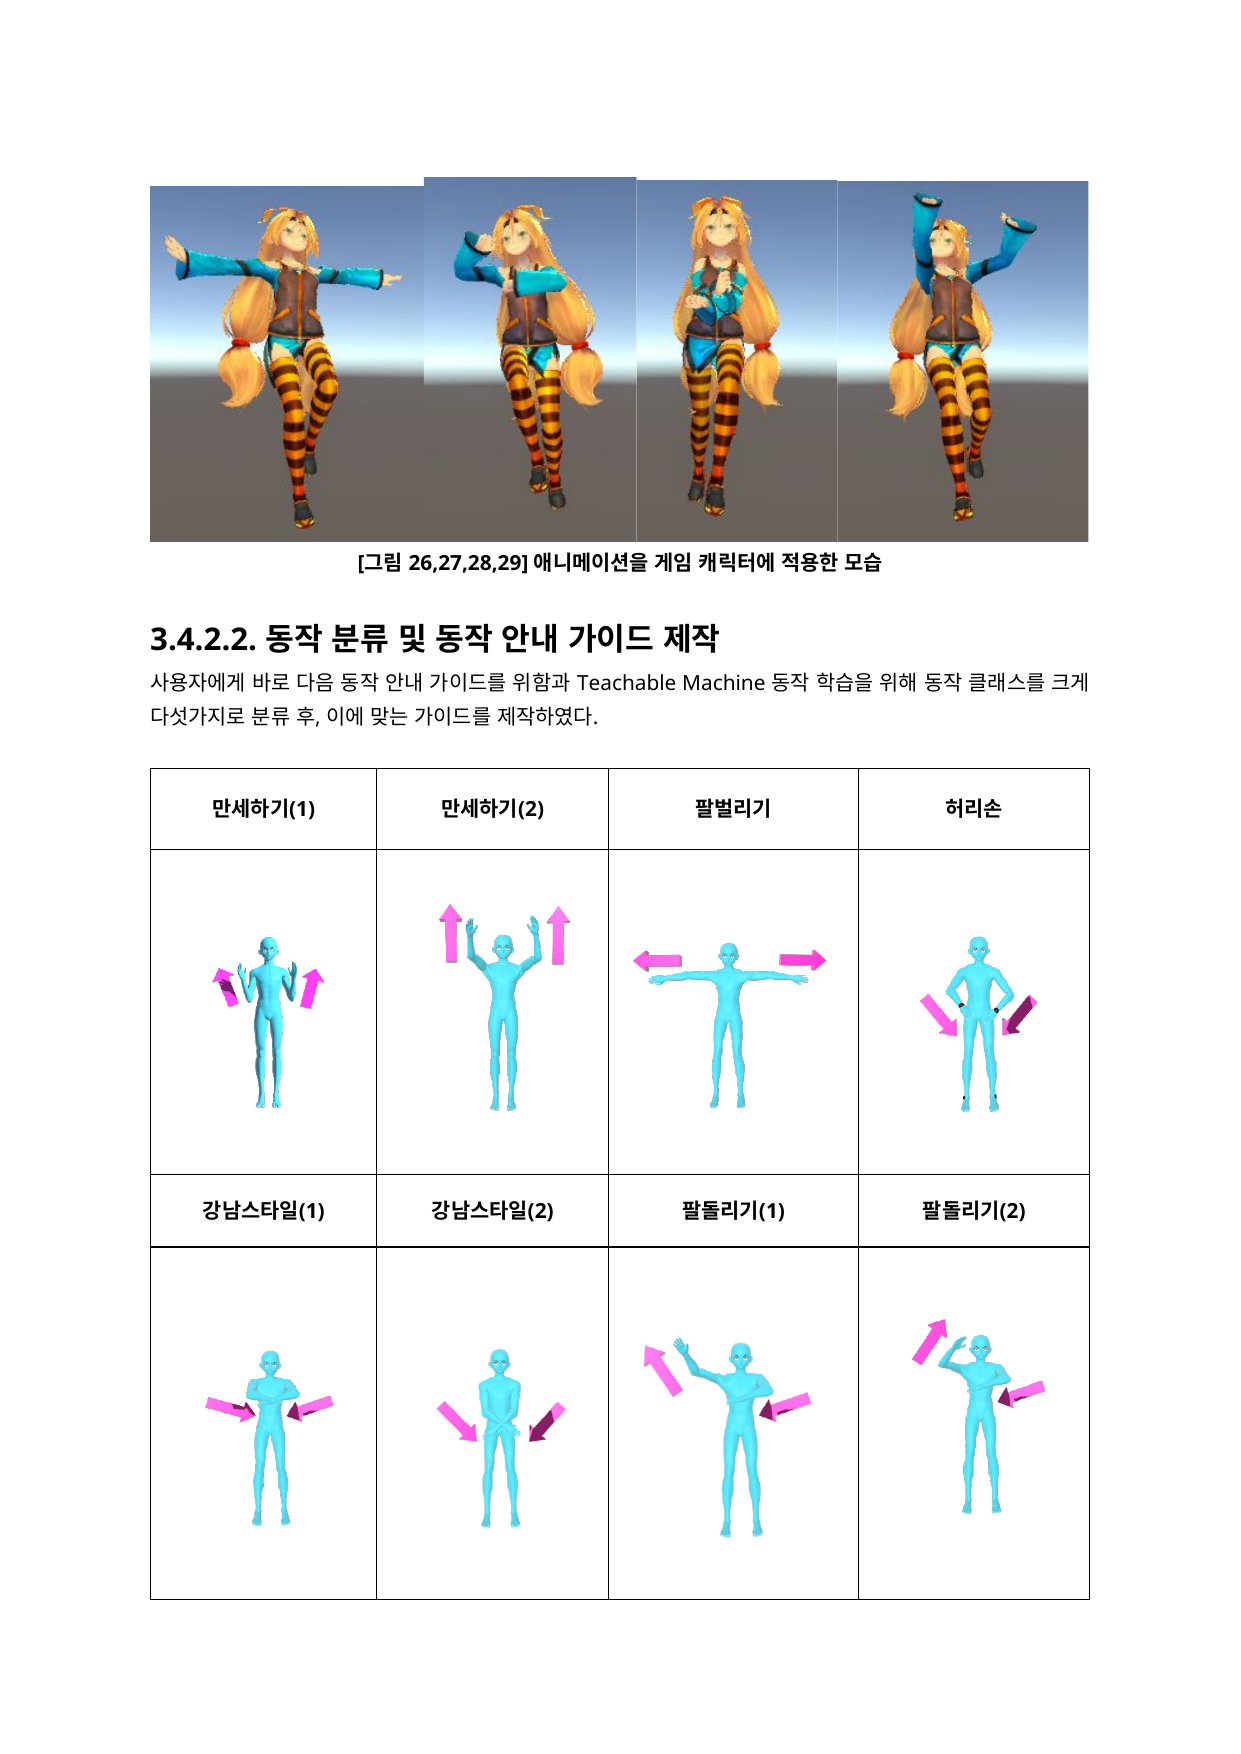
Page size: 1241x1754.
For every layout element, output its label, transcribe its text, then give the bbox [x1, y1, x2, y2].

picture [625, 861, 842, 1159]
table_cell [151, 850, 376, 1174]
table_cell [377, 1248, 608, 1599]
table_cell [377, 850, 608, 1174]
table_cell 팔돌리기(2) [859, 1175, 1089, 1246]
picture [161, 1265, 377, 1578]
picture [388, 1261, 609, 1582]
table_header 만세하기(1) [151, 769, 376, 849]
table_header 만세하기(2) [377, 769, 608, 849]
table_cell [859, 1248, 1089, 1599]
text 3.4.2.2. 동작 분류 및 동작 안내 가이드 제작 [150, 614, 1090, 659]
table_cell [859, 850, 1089, 1174]
table_cell 팔돌리기(1) [609, 1175, 858, 1246]
picture [869, 850, 1090, 1165]
table_cell [609, 850, 858, 1174]
picture [150, 177, 1089, 542]
picture [161, 857, 377, 1164]
table_cell [151, 1248, 376, 1599]
picture [619, 1247, 859, 1596]
table_cell 강남스타일(1) [151, 1175, 376, 1246]
table_cell 강남스타일(2) [377, 1175, 608, 1246]
text [그림 26,27,28,29] 애니메이션을 게임 캐릭터에 적용한 모습 [150, 546, 1090, 577]
picture [388, 852, 609, 1169]
picture [869, 1247, 1090, 1568]
table_header 허리손 [859, 769, 1089, 849]
text 사용자에게 바로 다음 동작 안내 가이드를 위함과 Teachable Machine 동작 학습을 위해 동작 클래스를 크게 다섯가지로 분류 후, 이에 맞는 가이드를 제작하였다. [150, 666, 1090, 731]
table_header 팔벌리기 [609, 769, 858, 849]
table_cell [609, 1248, 858, 1599]
